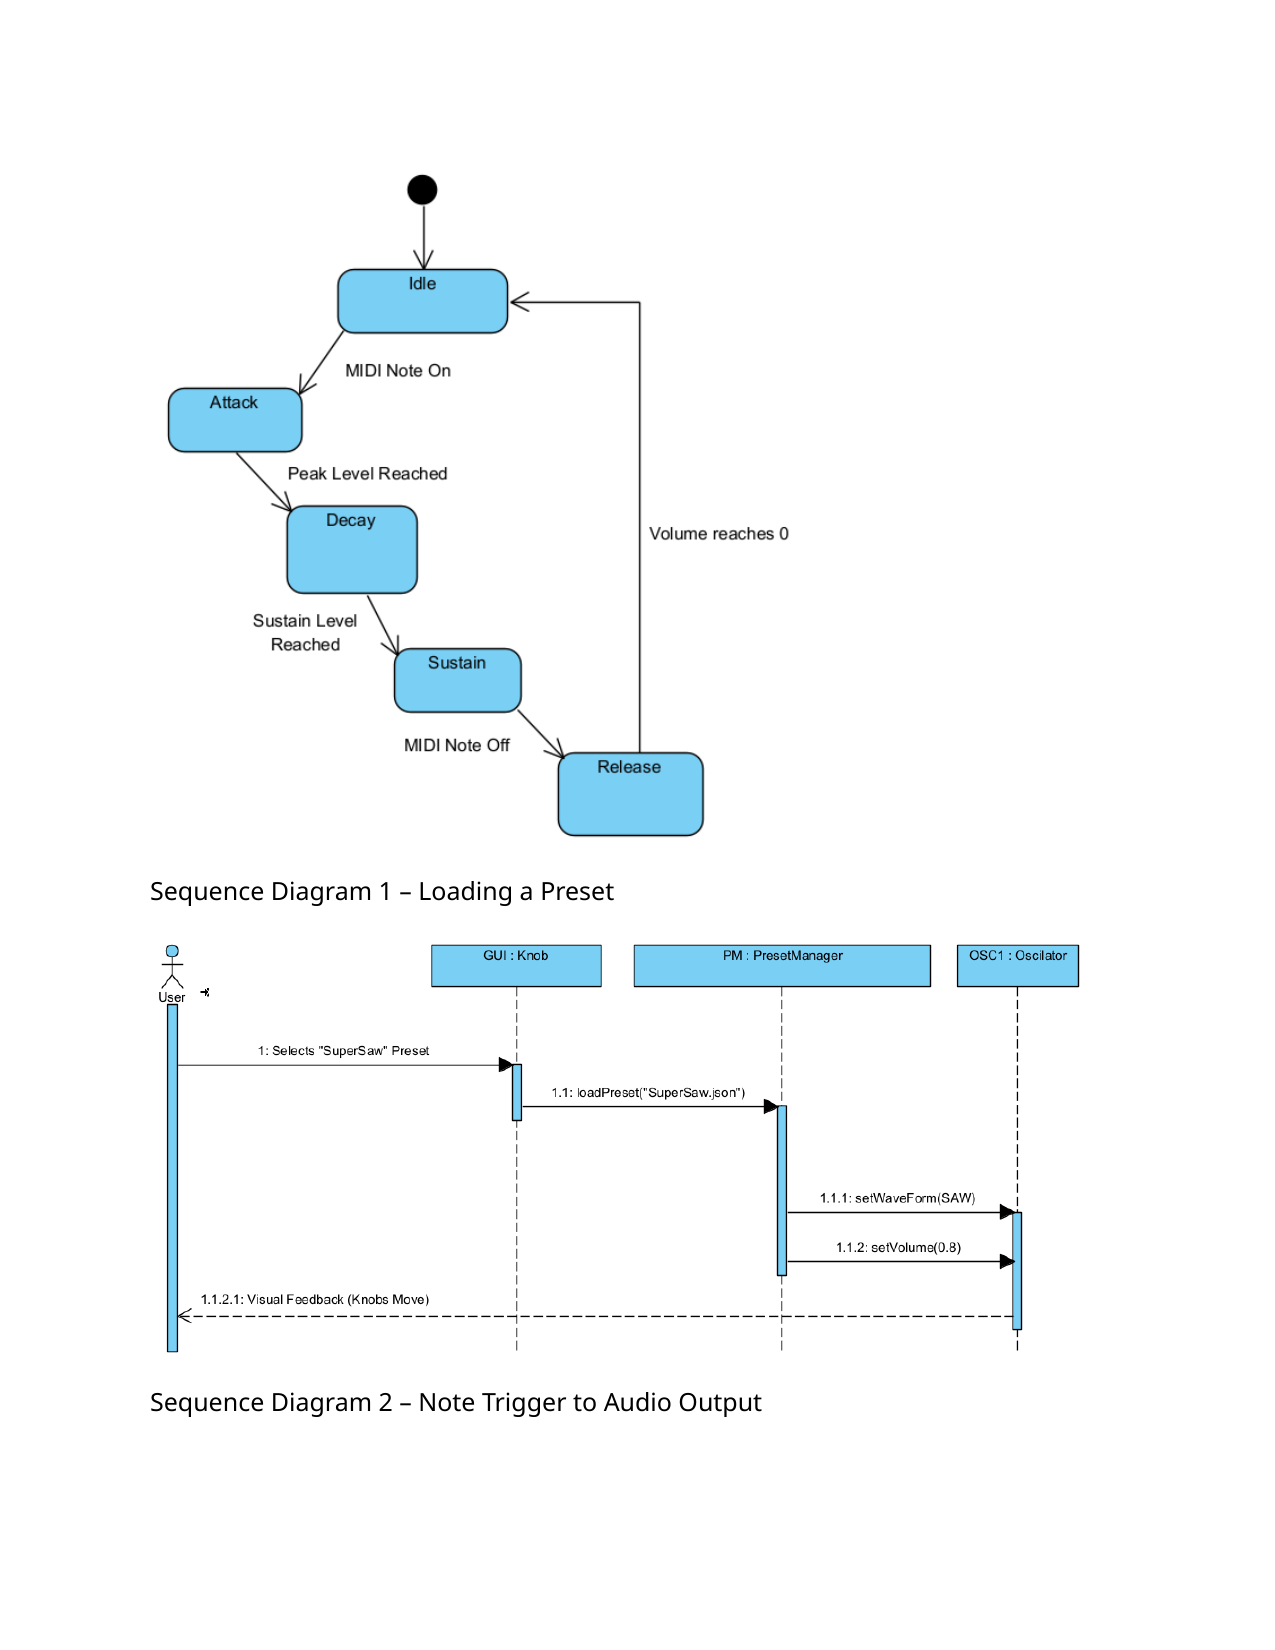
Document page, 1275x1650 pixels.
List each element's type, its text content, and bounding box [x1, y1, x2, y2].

text Sequence Diagram 1 – Loading a Preset [150, 873, 1125, 907]
picture [150, 929, 1085, 1363]
text Sequence Diagram 2 – Note Trigger to Audio Output [150, 1384, 1125, 1418]
picture [150, 150, 811, 852]
